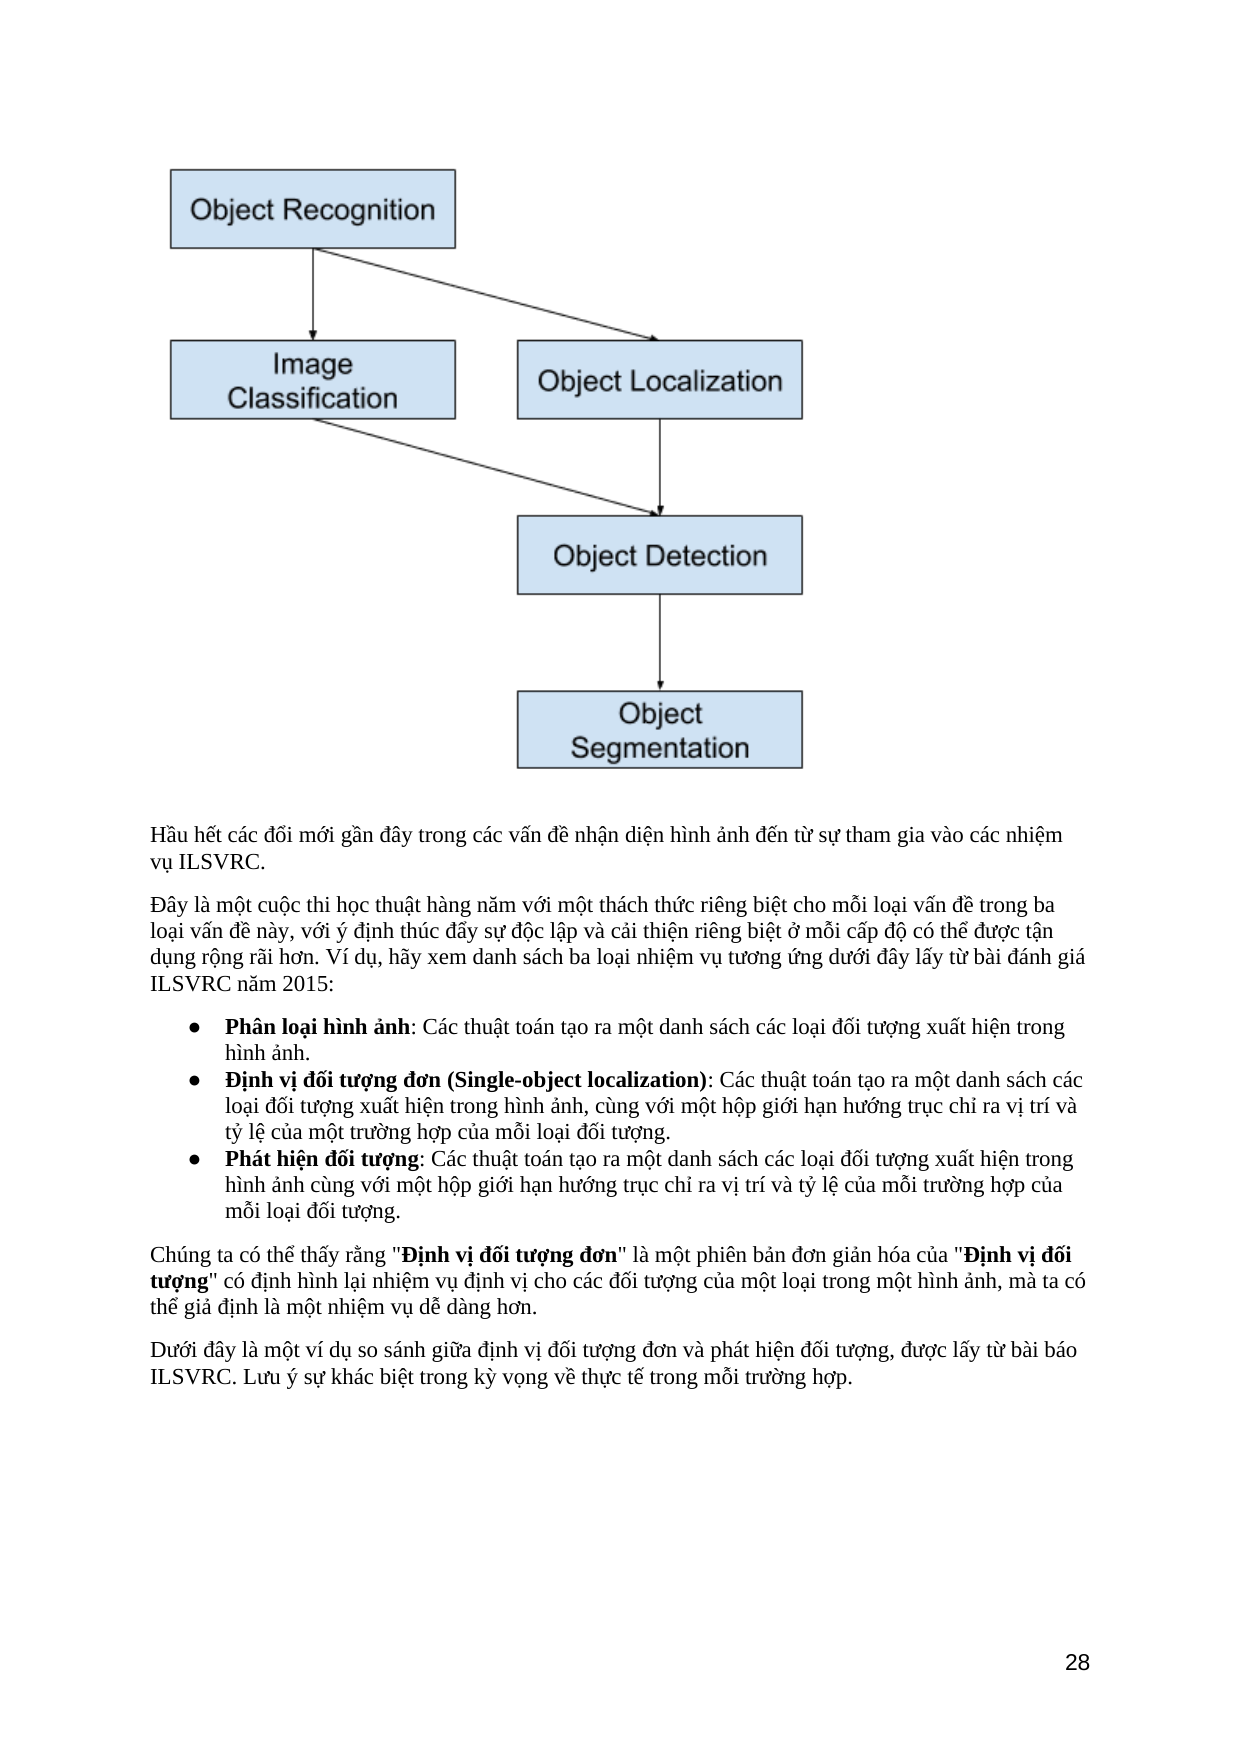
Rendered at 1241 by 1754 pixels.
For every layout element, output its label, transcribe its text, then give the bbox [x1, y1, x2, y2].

list Phân loại hình ảnh: Các thuật toán tạo ra một danh sách các loại đối tượng xuất hiện trong hình ảnh. [187, 1013, 1090, 1066]
text Hầu hết các đổi mới gần đây trong các vấn đề nhận diện hình ảnh đến từ sự tham gia vào các nhiệm vụ ILSVRC. [150, 821, 1090, 874]
text Chúng ta có thể thấy rằng "Định vị đối tượng đơn" là một phiên bản đơn giản hóa của "Định vị đối tượng" có định hình lại nhiệm vụ định vị cho các đối tượng của một loại trong một hình ảnh, mà ta có thể giả định là một nhiệm vụ dễ dàng hơn. [150, 1241, 1090, 1320]
list Định vị đối tượng đơn (Single-object localization): Các thuật toán tạo ra một danh sách các loại đối tượng xuất hiện trong hình ảnh, cùng với một hộp giới hạn hướng trục chỉ ra vị trí và tỷ lệ của một trường hợp của mỗi loại đối tượng. [187, 1066, 1090, 1145]
picture [150, 150, 836, 805]
list Phát hiện đối tượng: Các thuật toán tạo ra một danh sách các loại đối tượng xuất hiện trong hình ảnh cùng với một hộp giới hạn hướng trục chỉ ra vị trí và tỷ lệ của mỗi trường hợp của mỗi loại đối tượng. [187, 1145, 1090, 1224]
text Dưới đây là một ví dụ so sánh giữa định vị đối tượng đơn và phát hiện đối tượng, được lấy từ bài báo ILSVRC. Lưu ý sự khác biệt trong kỳ vọng về thực tế trong mỗi trường hợp. [150, 1336, 1090, 1389]
text Đây là một cuộc thi học thuật hàng năm với một thách thức riêng biệt cho mỗi loại vấn đề trong ba loại vấn đề này, với ý định thúc đẩy sự độc lập và cải thiện riêng biệt ở mỗi cấp độ có thể được tận dụng rộng rãi hơn. Ví dụ, hãy xem danh sách ba loại nhiệm vụ tương ứng dưới đây lấy từ bài đánh giá ILSVRC năm 2015: [150, 891, 1090, 996]
